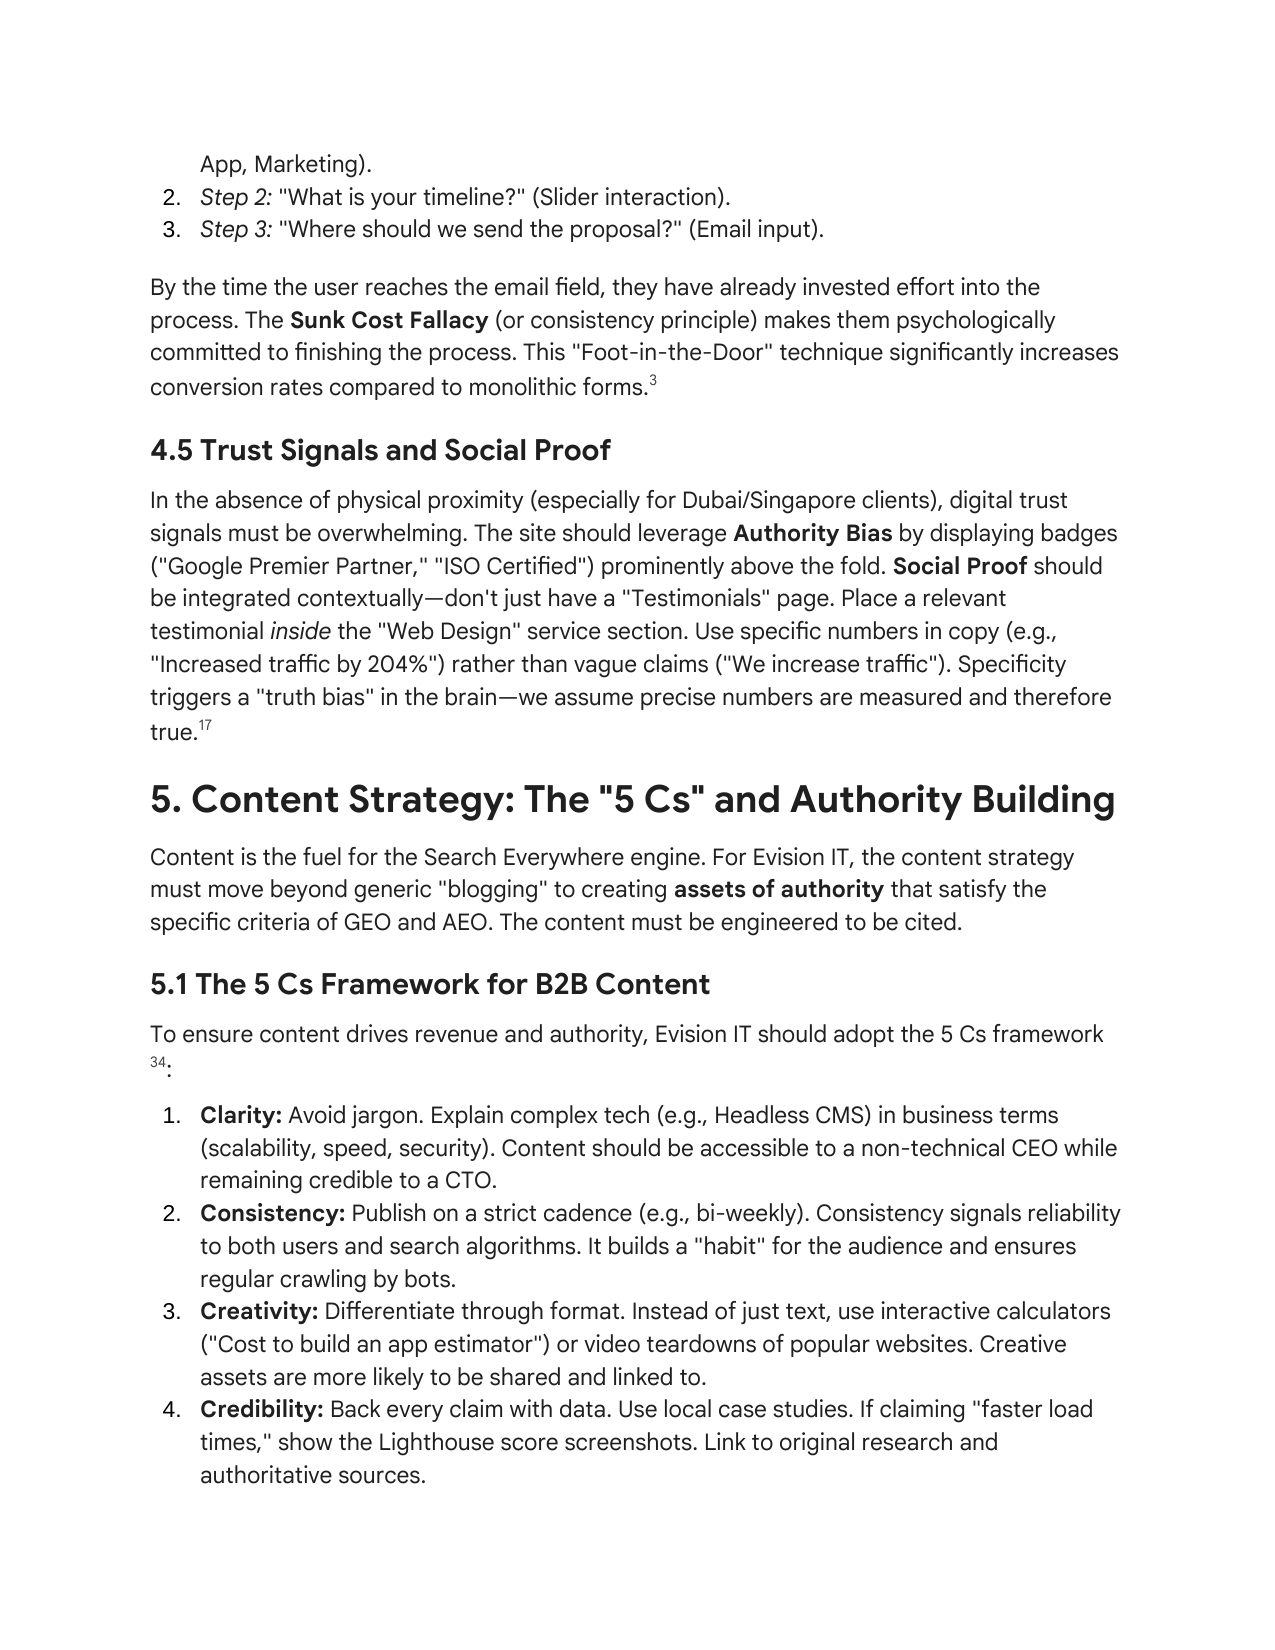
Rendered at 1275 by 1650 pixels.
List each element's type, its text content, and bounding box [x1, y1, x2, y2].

list Creativity: Differentiate through format. Instead of just text, use interactive calculators ("Cost to build an app estimator") or video teardowns of popular websites. Creative assets are more likely to be shared and linked to. [162, 1298, 1125, 1392]
subtitle 5. Content Strategy: The "5 Cs" and Authority Building [150, 777, 1125, 824]
text In the absence of physical proximity (especially for Dubai/Singapore clients), digital trust signals must be overwhelming. The site should leverage Authority Bias by displaying badges ("Google Premier Partner," "ISO Certified") prominently above the fold. Social Proof should be integrated contextually—don't just have a "Testimonials" page. Place a relevant testimonial inside the "Web Design" service section. Use specific numbers in copy (e.g., "Increased traffic by 204%") rather than vague claims ("We increase traffic"). Specificity triggers a "truth bias" in the brain—we assume precise numbers are measured and therefore true.17 [150, 487, 1125, 747]
list Consistency: Publish on a strict cadence (e.g., bi-weekly). Consistency signals reliability to both users and search algorithms. It builds a "habit" for the audience and ensures regular crawling by bots. [162, 1199, 1125, 1294]
text To ensure content drives revenue and authority, Evision IT should adopt the 5 Cs framework 34: [150, 1020, 1125, 1084]
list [162, 150, 1125, 179]
list Clarity: Avoid jargon. Explain complex tech (e.g., Headless CMS) in business terms (scalability, speed, security). Content should be accessible to a non-technical CEO while remaining credible to a CTO. [162, 1101, 1125, 1196]
list Step 2: "What is your timeline?" (Slider interaction). [162, 183, 1125, 211]
list Credibility: Back every claim with data. Use local case studies. If claiming "faster load times," show the Lighthouse score screenshots. Link to original research and authoritative sources. [162, 1396, 1125, 1490]
text Content is the fuel for the Search Everywhere engine. For Evision IT, the content strategy must move beyond generic "blogging" to creating assets of authority that satisfy the specific criteria of GEO and AEO. The content must be engineered to be cited. [150, 843, 1125, 937]
text By the time the user reaches the email field, they have already invested effort into the process. The Sunk Cost Fallacy (or consistency principle) makes them psychologically committed to finishing the process. This "Foot-in-the-Door" technique significantly increases conversion rates compared to monolithic forms.3 [150, 273, 1125, 403]
list Step 3: "Where should we send the proposal?" (Email input). [162, 215, 1125, 244]
subtitle 5.1 The 5 Cs Framework for B2B Content [150, 966, 1125, 1002]
subtitle 4.5 Trust Signals and Social Proof [150, 432, 1125, 469]
